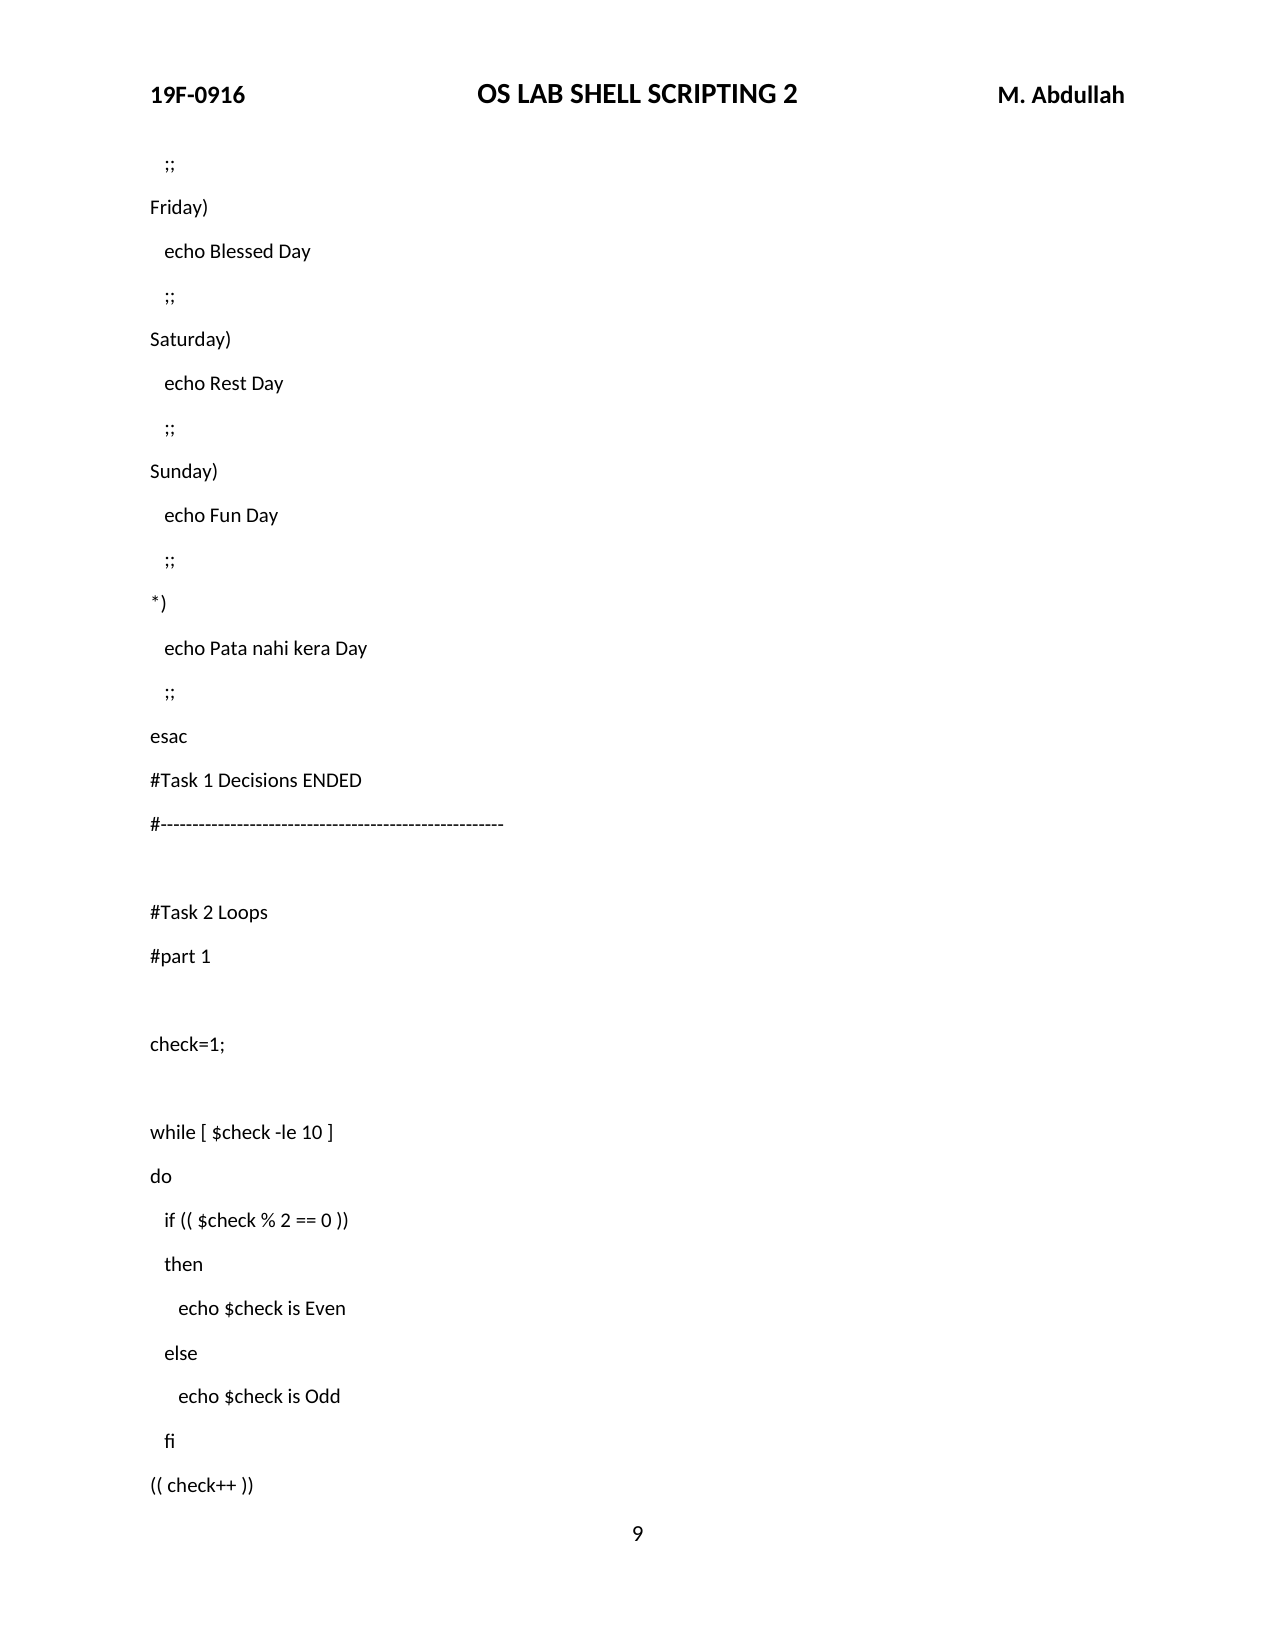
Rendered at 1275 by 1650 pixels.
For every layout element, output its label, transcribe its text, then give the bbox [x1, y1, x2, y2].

text Saturday) [150, 326, 1125, 352]
text check=1; [150, 1031, 1125, 1057]
text echo Rest Day [150, 370, 1125, 396]
text while [ $check -le 10 ] [150, 1119, 1125, 1145]
text echo Fun Day [150, 502, 1125, 528]
text if (( $check % 2 == 0 )) [150, 1207, 1125, 1233]
text echo $check is Even [150, 1296, 1125, 1321]
text Sunday) [150, 458, 1125, 484]
text #------------------------------------------------------ [150, 811, 1125, 836]
text (( check++ )) [150, 1472, 1125, 1497]
text #Task 1 Decisions ENDED [150, 767, 1125, 792]
text then [150, 1252, 1125, 1277]
text fi [150, 1428, 1125, 1453]
text do [150, 1163, 1125, 1189]
text echo $check is Odd [150, 1384, 1125, 1409]
text ;; [150, 679, 1125, 704]
text ;; [150, 547, 1125, 572]
text else [150, 1340, 1125, 1365]
text *) [150, 591, 1125, 616]
text ;; [150, 282, 1125, 308]
text echo Blessed Day [150, 238, 1125, 263]
text Friday) [150, 194, 1125, 219]
text ;; [150, 150, 1125, 175]
text #Task 2 Loops [150, 899, 1125, 924]
text ;; [150, 414, 1125, 440]
text #part 1 [150, 943, 1125, 968]
text echo Pata nahi kera Day [150, 635, 1125, 660]
text esac [150, 723, 1125, 748]
